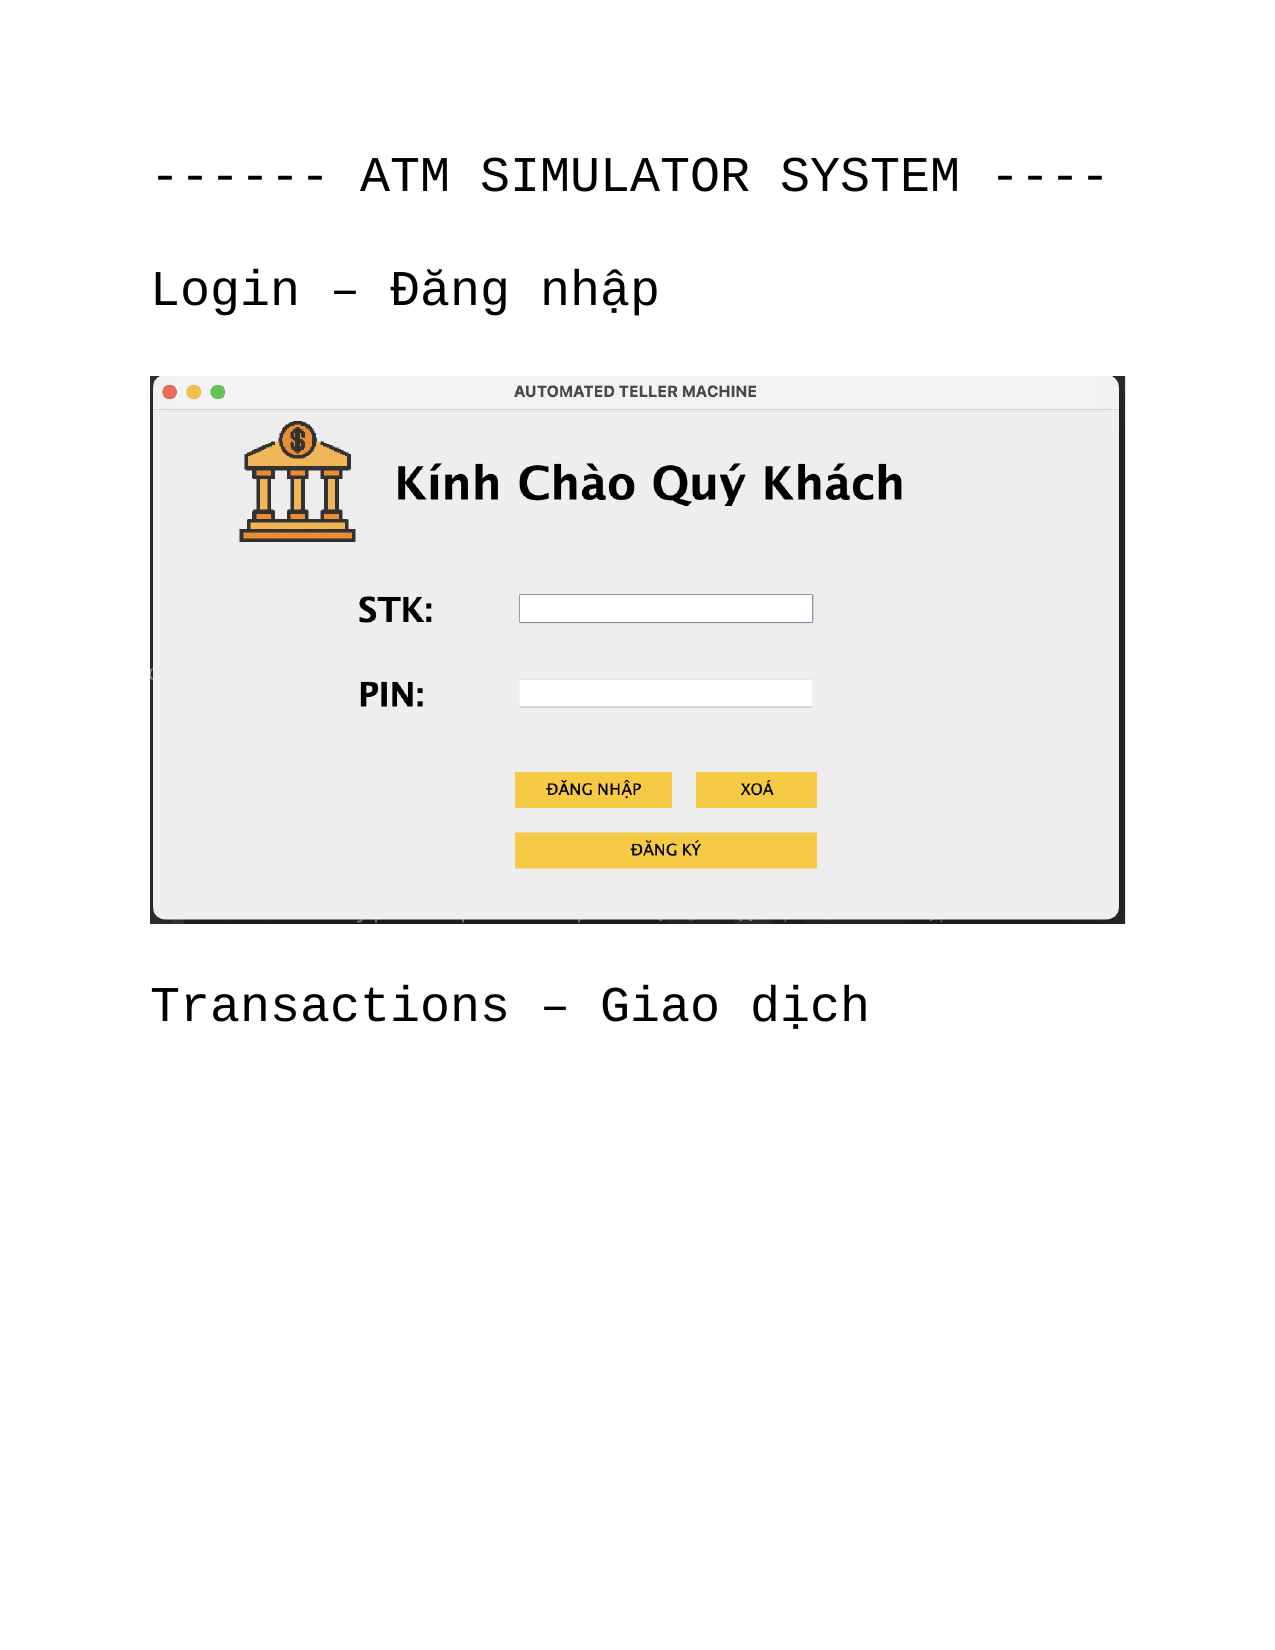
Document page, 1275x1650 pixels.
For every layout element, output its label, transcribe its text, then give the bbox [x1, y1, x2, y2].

text ------ ATM SIMULATOR SYSTEM ---- [150, 150, 1125, 207]
text Transactions – Giao dịch [150, 980, 1125, 1037]
picture [150, 376, 1125, 924]
text Login – Đăng nhập [150, 263, 1125, 320]
